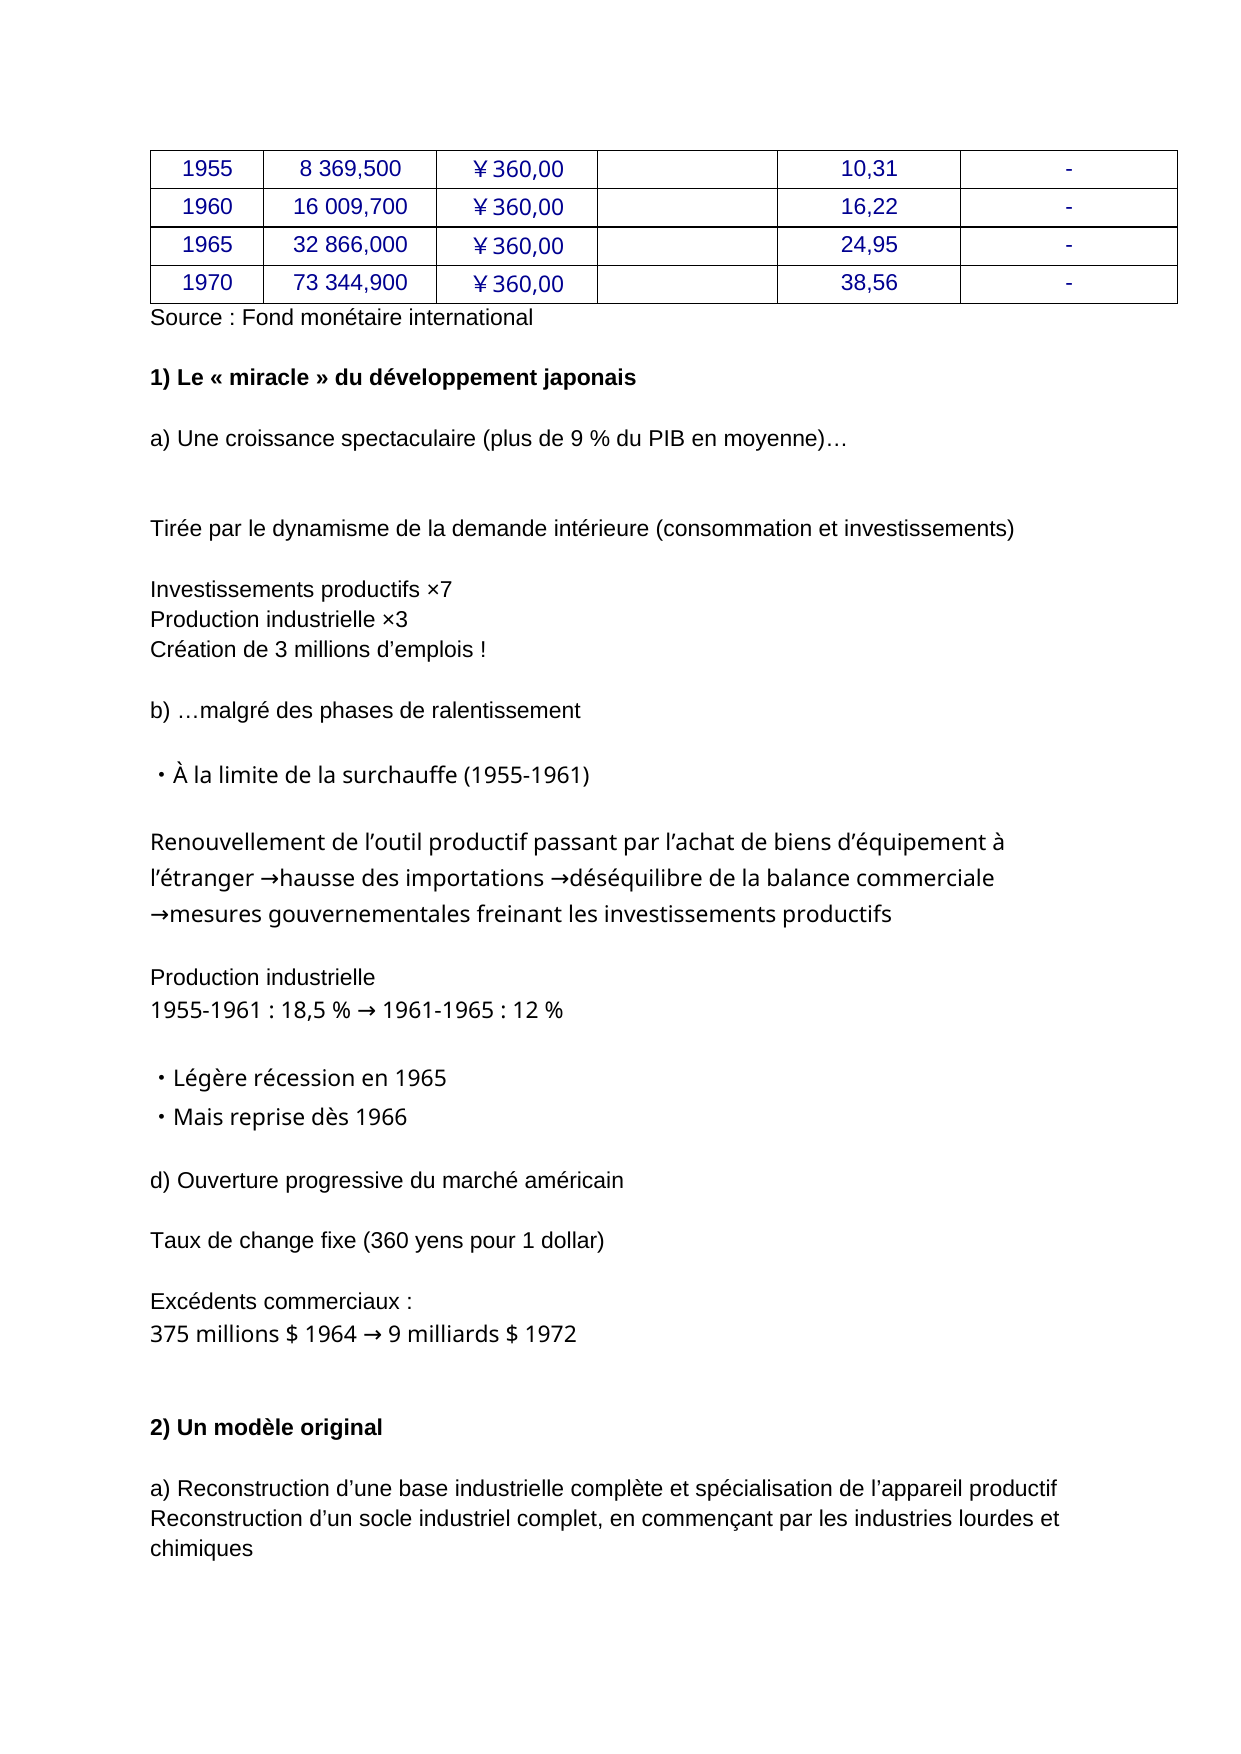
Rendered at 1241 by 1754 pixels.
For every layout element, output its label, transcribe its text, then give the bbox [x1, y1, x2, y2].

table_cell 8 369,500 [264, 151, 436, 188]
text b) …malgré des phases de ralentissement [150, 697, 1090, 723]
text Source : Fond monétaire international [150, 304, 1090, 330]
table_cell 1970 [151, 266, 263, 303]
text Tirée par le dynamisme de la demande intérieure (consommation et investissements) [150, 515, 1090, 542]
table_cell 1960 [151, 189, 263, 226]
table_cell [598, 228, 777, 265]
text ・À la limite de la surchauffe (1955-1961) [150, 757, 1090, 790]
table_cell - [961, 151, 1177, 188]
table_cell 10,31 [778, 151, 960, 188]
table_cell 73 344,900 [264, 266, 436, 303]
text ・Mais reprise dès 1966 [150, 1098, 1090, 1132]
table_cell - [961, 266, 1177, 303]
table_cell [598, 266, 777, 303]
text 1955-1961 : 18,5 % → 1961-1965 : 12 % [150, 994, 1090, 1025]
text Taux de change fixe (360 yens pour 1 dollar) [150, 1227, 1090, 1254]
table_cell 16 009,700 [264, 189, 436, 226]
table_cell - [961, 189, 1177, 226]
text Production industrielle [150, 964, 1090, 990]
table_cell [598, 151, 777, 188]
table_cell 1965 [151, 228, 263, 265]
table_cell 32 866,000 [264, 228, 436, 265]
text 1) Le « miracle » du développement japonais [150, 364, 1090, 391]
text Excédents commerciaux : [150, 1288, 1090, 1314]
text Production industrielle ×3 [150, 606, 1090, 632]
text a) Une croissance spectaculaire (plus de 9 % du PIB en moyenne)… [150, 425, 1090, 451]
table_cell - [961, 228, 1177, 265]
table_cell ￥360,00 [437, 266, 597, 303]
table_cell 1955 [151, 151, 263, 188]
text Reconstruction d’un socle industriel complet, en commençant par les industries lourdes et chimiques [150, 1505, 1090, 1561]
text 2) Un modèle original [150, 1414, 1090, 1441]
table_cell ￥360,00 [437, 228, 597, 265]
table_cell 24,95 [778, 228, 960, 265]
table_cell ￥360,00 [437, 189, 597, 226]
table_cell ￥360,00 [437, 151, 597, 188]
text Investissements productifs ×7 [150, 576, 1090, 602]
text Renouvellement de l’outil productif passant par l’achat de biens d’équipement à l’étranger →hausse des importations →déséquilibre de la balance commerciale →mesures gouvernementales freinant les investissements productifs [150, 826, 1090, 929]
text Création de 3 millions d’emplois ! [150, 636, 1090, 663]
text a) Reconstruction d’une base industrielle complète et spécialisation de l’appareil productif [150, 1475, 1090, 1501]
table_cell [598, 189, 777, 226]
text ・Légère récession en 1965 [150, 1060, 1090, 1093]
table_cell 16,22 [778, 189, 960, 226]
text d) Ouverture progressive du marché américain [150, 1167, 1090, 1193]
text 375 millions $ 1964 → 9 milliards $ 1972 [150, 1318, 1090, 1349]
table_cell 38,56 [778, 266, 960, 303]
